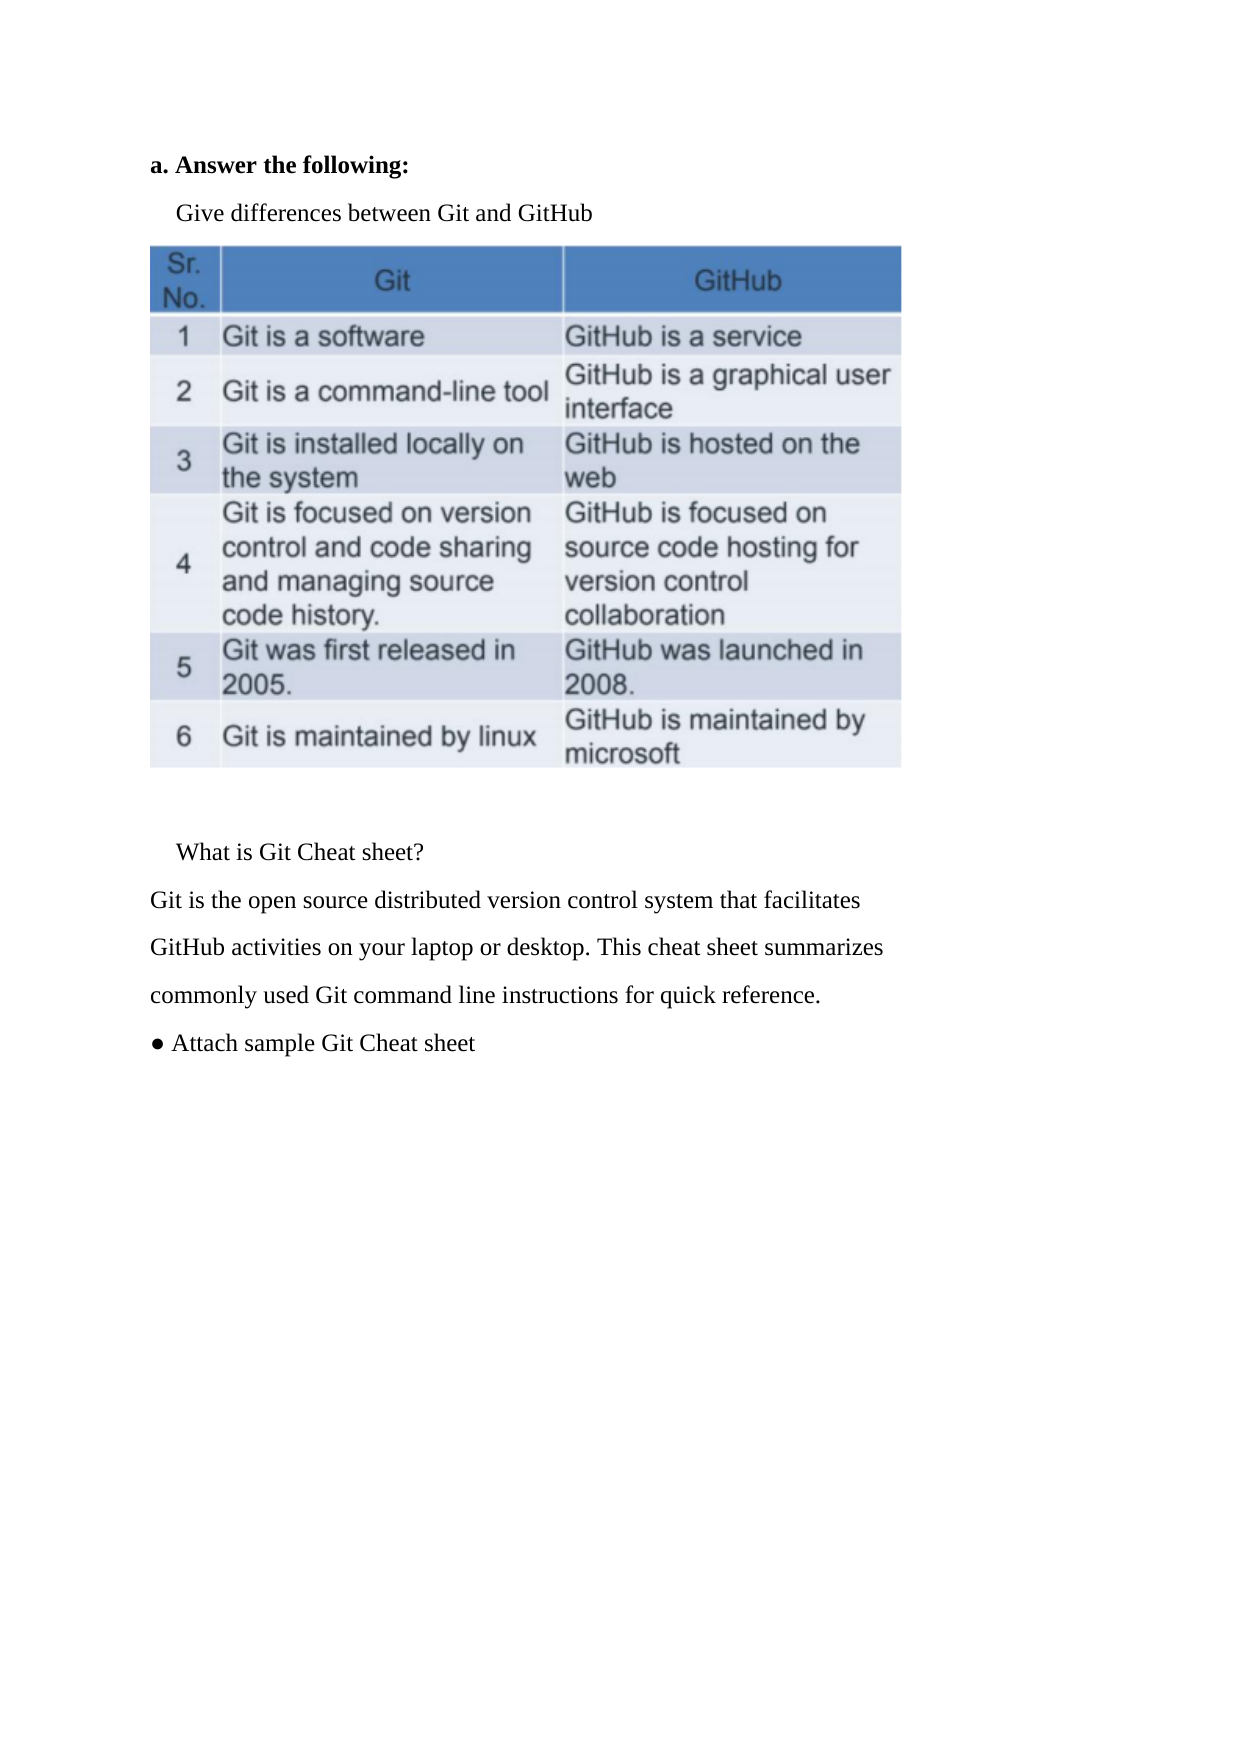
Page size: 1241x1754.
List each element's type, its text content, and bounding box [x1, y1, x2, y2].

picture [150, 245, 902, 771]
text Git is the open source distributed version control system that facilitates [150, 885, 1090, 913]
text ● Attach sample Git Cheat sheet [150, 1028, 1090, 1057]
text a. Answer the following: [150, 150, 1090, 179]
text GitHub activities on your laptop or desktop. This cheat sheet summarizes [150, 932, 1090, 961]
text  What is Git Cheat sheet? [150, 837, 1090, 866]
text commonly used Git command line instructions for quick reference. [150, 980, 1090, 1009]
text  Give differences between Git and GitHub [150, 198, 1090, 226]
